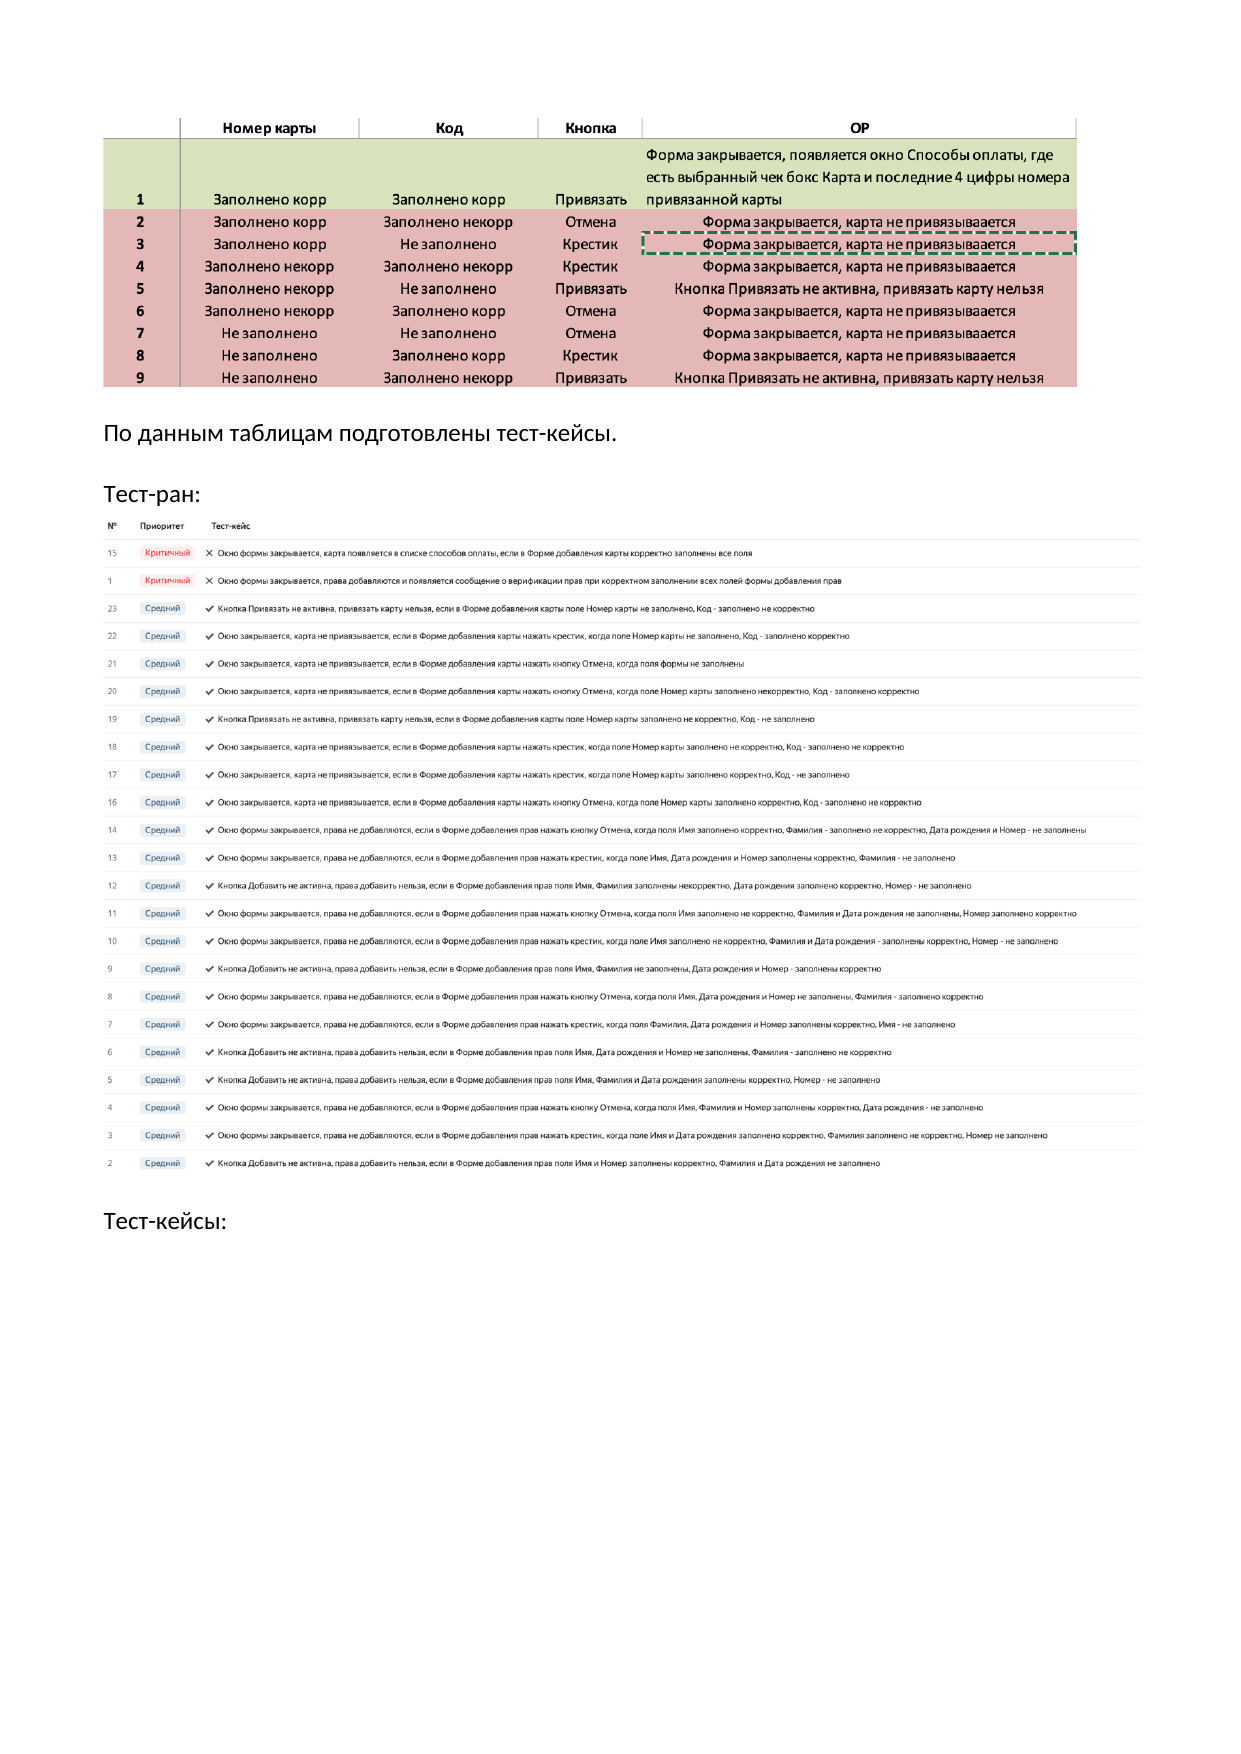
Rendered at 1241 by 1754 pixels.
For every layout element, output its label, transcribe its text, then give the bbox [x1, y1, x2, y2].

text Тест-ран: [103, 478, 1182, 509]
picture [103, 118, 1078, 387]
text Тест-кейсы: [103, 1205, 1182, 1236]
text По данным таблицам подготовлены тест-кейсы. [103, 417, 1182, 448]
picture [103, 508, 1141, 1175]
